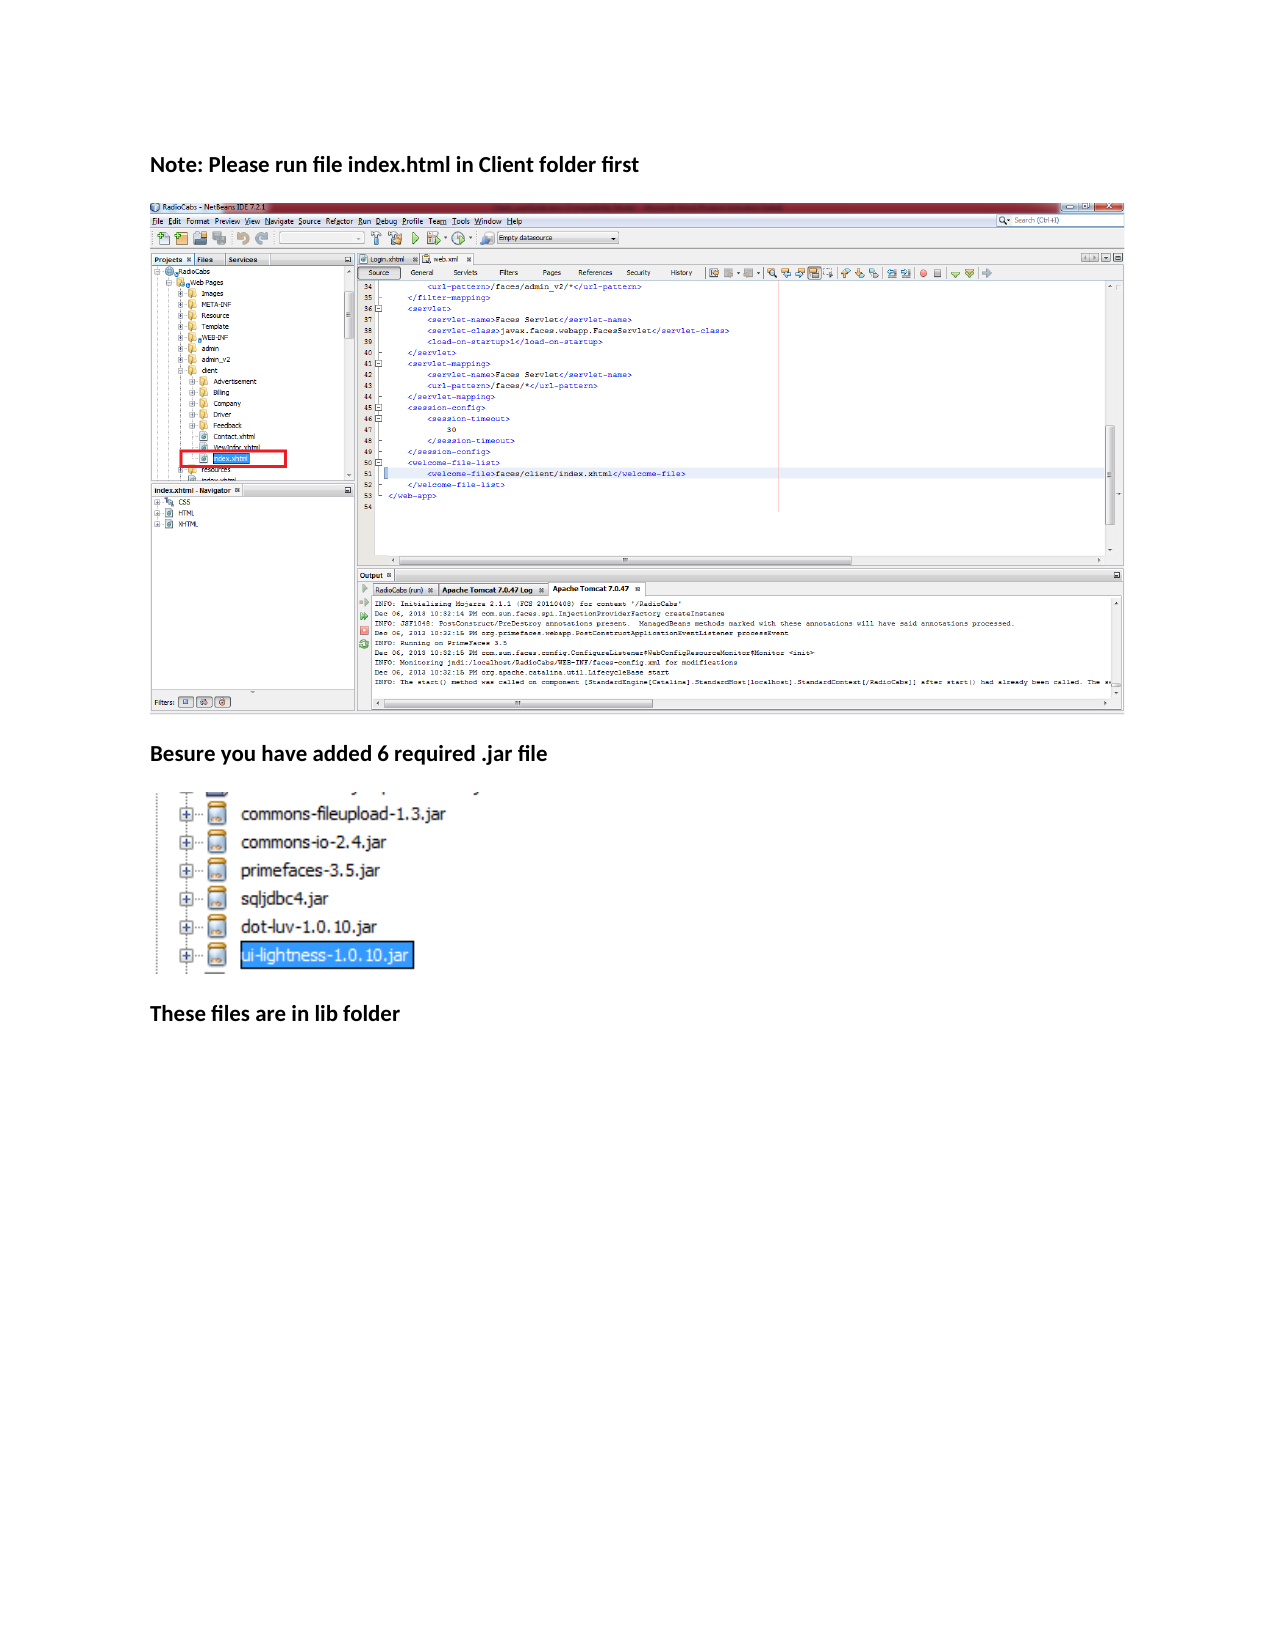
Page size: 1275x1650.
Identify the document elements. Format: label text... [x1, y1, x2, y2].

picture [150, 203, 1125, 715]
text Note: Please run file index.html in Client folder first [150, 150, 1125, 178]
picture [150, 792, 535, 974]
text These files are in lib folder [150, 999, 1125, 1027]
text Besure you have added 6 required .jar file [150, 739, 1125, 767]
